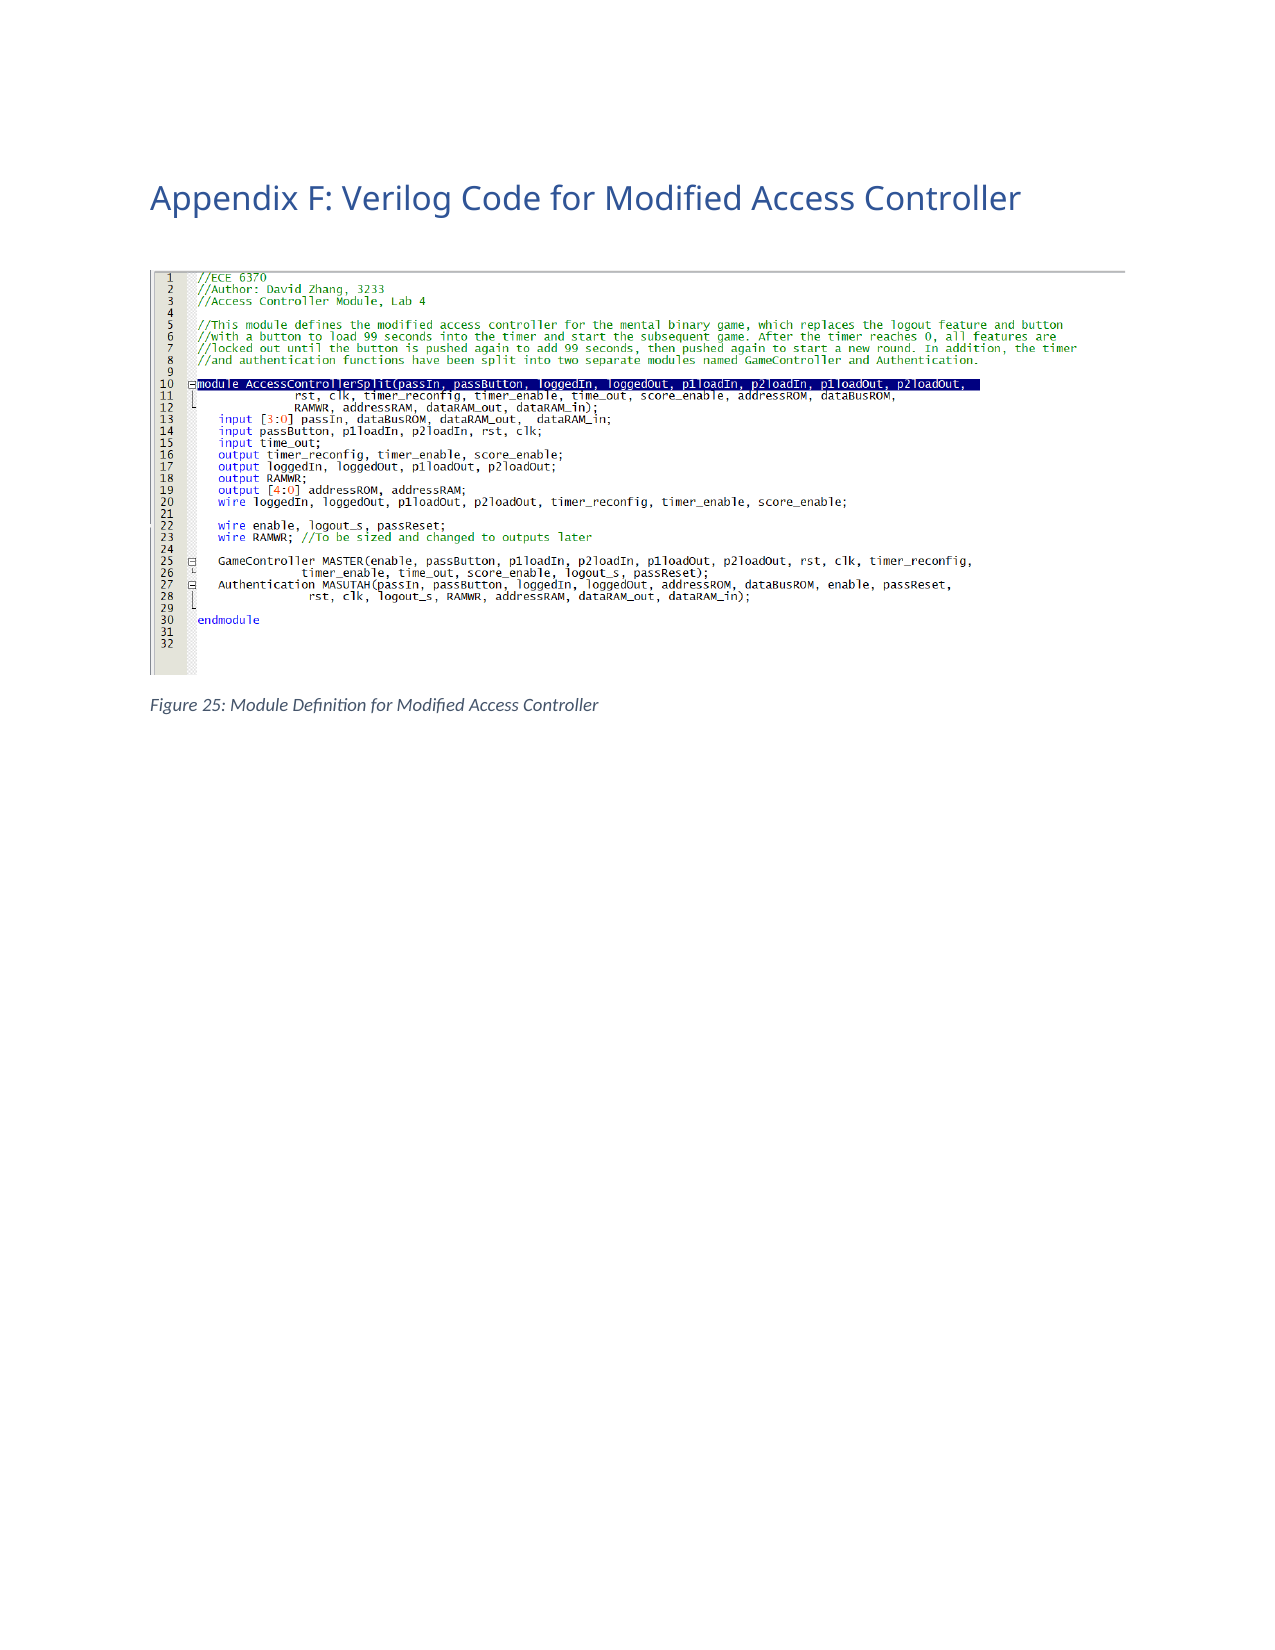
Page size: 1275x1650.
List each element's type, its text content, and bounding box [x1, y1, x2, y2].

subtitle Appendix F: Verilog Code for Modified Access Controller [150, 175, 1125, 220]
picture [150, 270, 1125, 675]
